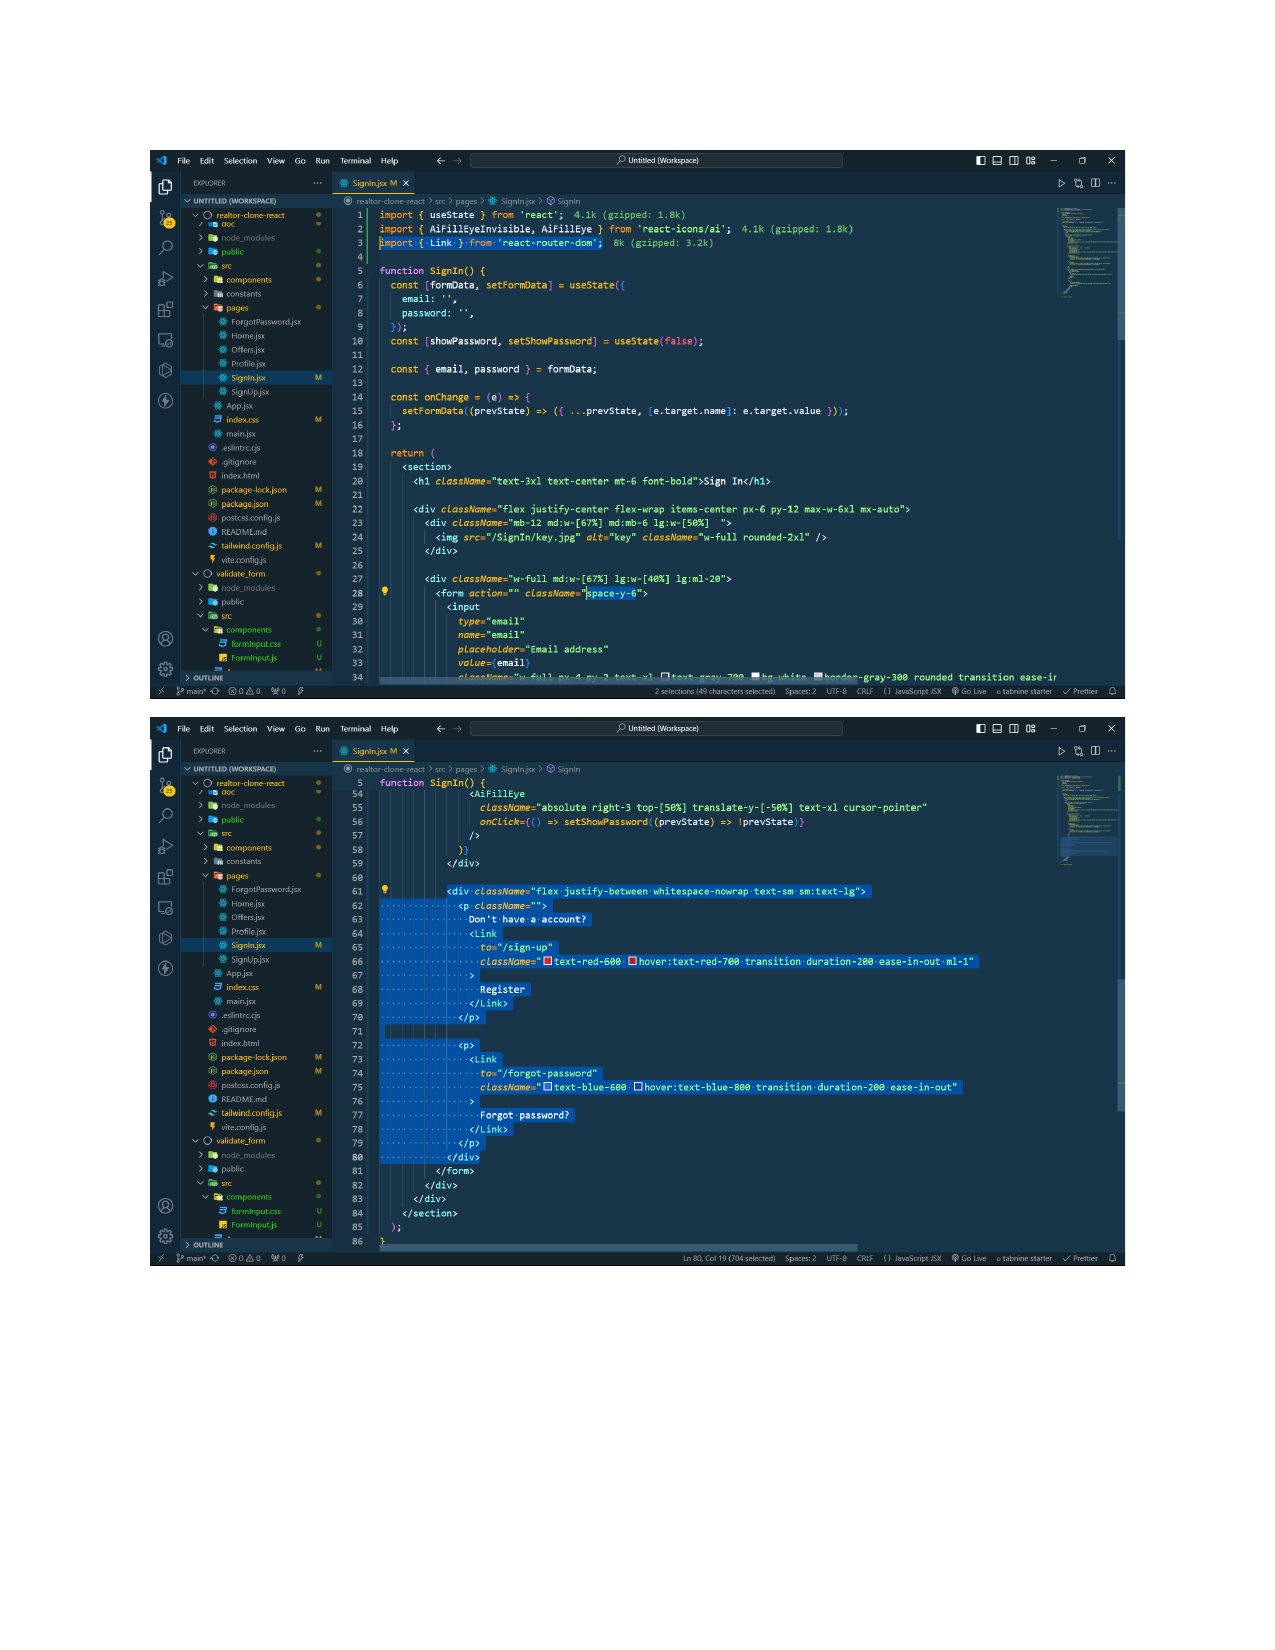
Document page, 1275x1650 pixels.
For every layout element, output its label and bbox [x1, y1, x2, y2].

picture [150, 717, 1125, 1266]
picture [150, 150, 1125, 699]
